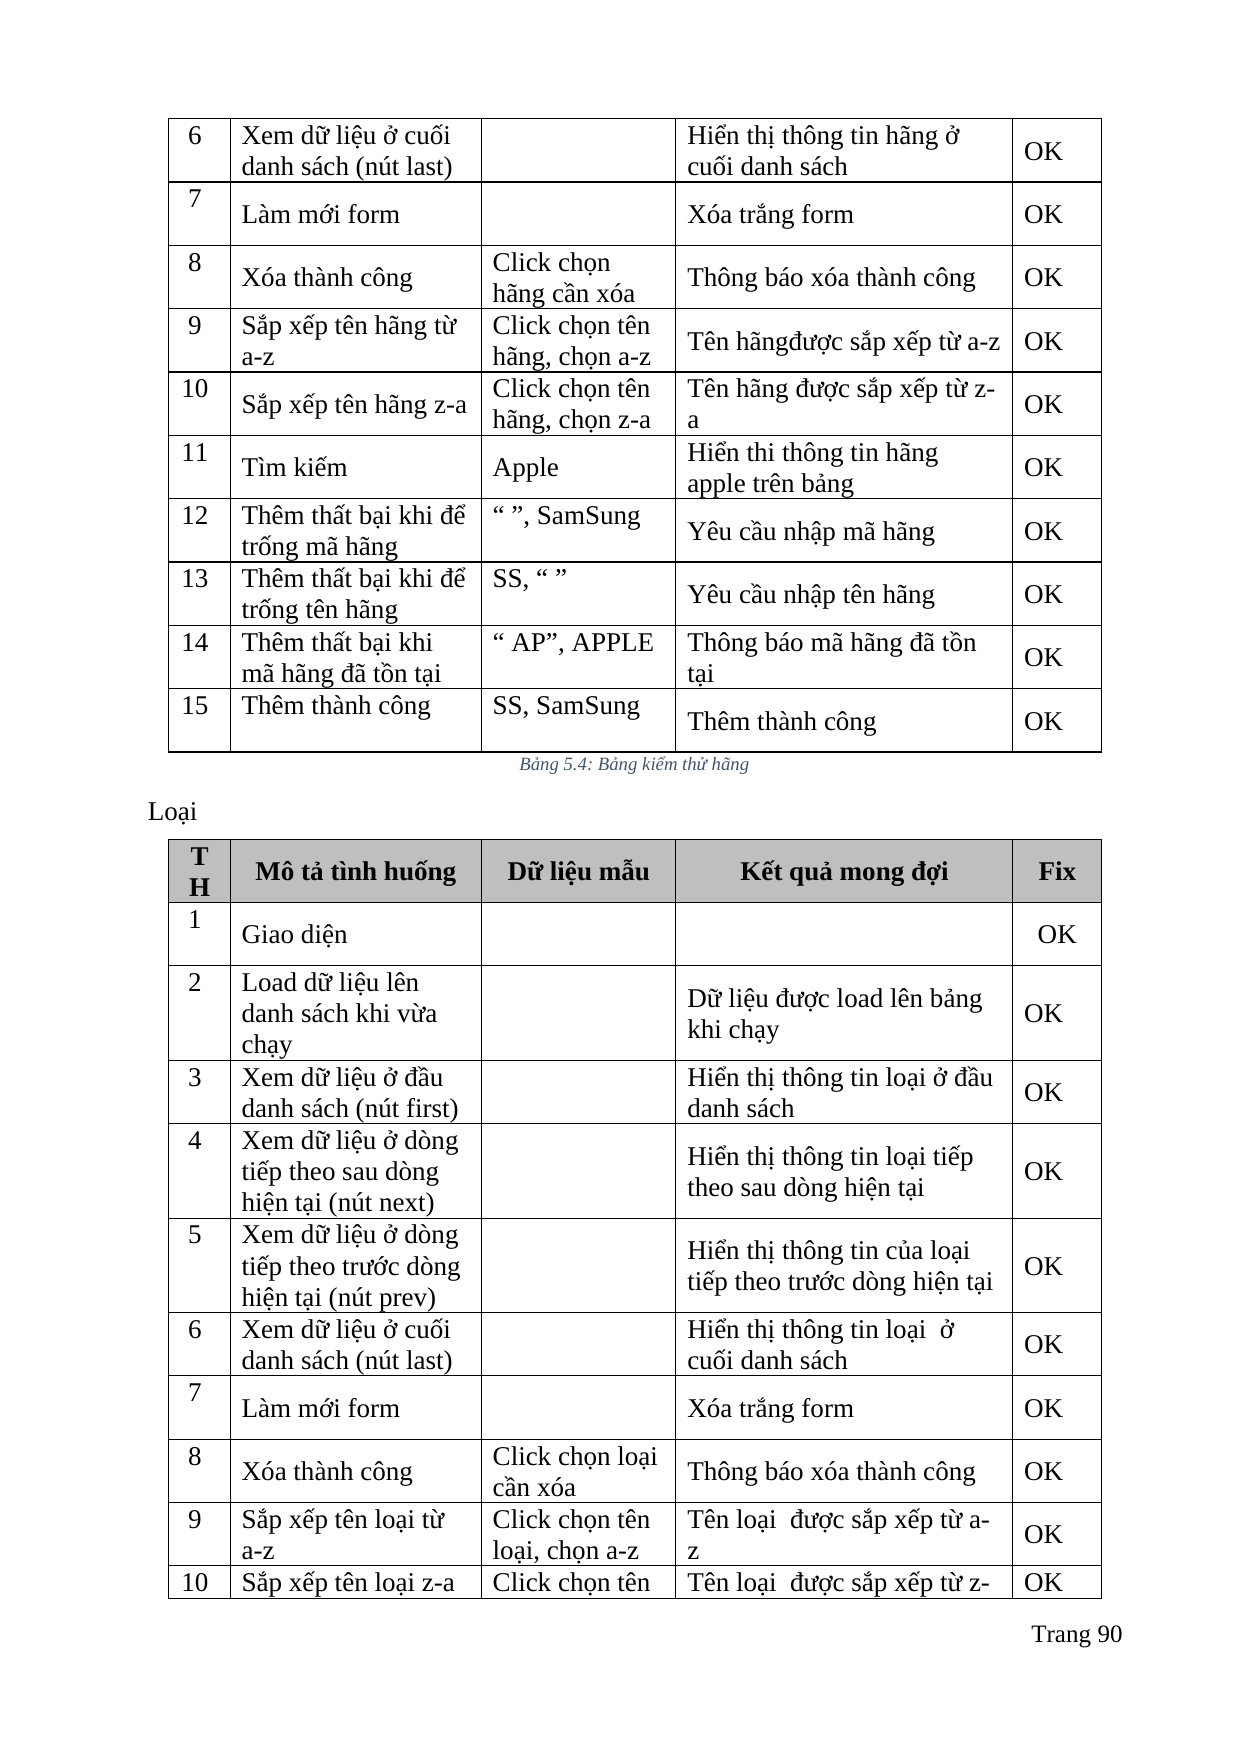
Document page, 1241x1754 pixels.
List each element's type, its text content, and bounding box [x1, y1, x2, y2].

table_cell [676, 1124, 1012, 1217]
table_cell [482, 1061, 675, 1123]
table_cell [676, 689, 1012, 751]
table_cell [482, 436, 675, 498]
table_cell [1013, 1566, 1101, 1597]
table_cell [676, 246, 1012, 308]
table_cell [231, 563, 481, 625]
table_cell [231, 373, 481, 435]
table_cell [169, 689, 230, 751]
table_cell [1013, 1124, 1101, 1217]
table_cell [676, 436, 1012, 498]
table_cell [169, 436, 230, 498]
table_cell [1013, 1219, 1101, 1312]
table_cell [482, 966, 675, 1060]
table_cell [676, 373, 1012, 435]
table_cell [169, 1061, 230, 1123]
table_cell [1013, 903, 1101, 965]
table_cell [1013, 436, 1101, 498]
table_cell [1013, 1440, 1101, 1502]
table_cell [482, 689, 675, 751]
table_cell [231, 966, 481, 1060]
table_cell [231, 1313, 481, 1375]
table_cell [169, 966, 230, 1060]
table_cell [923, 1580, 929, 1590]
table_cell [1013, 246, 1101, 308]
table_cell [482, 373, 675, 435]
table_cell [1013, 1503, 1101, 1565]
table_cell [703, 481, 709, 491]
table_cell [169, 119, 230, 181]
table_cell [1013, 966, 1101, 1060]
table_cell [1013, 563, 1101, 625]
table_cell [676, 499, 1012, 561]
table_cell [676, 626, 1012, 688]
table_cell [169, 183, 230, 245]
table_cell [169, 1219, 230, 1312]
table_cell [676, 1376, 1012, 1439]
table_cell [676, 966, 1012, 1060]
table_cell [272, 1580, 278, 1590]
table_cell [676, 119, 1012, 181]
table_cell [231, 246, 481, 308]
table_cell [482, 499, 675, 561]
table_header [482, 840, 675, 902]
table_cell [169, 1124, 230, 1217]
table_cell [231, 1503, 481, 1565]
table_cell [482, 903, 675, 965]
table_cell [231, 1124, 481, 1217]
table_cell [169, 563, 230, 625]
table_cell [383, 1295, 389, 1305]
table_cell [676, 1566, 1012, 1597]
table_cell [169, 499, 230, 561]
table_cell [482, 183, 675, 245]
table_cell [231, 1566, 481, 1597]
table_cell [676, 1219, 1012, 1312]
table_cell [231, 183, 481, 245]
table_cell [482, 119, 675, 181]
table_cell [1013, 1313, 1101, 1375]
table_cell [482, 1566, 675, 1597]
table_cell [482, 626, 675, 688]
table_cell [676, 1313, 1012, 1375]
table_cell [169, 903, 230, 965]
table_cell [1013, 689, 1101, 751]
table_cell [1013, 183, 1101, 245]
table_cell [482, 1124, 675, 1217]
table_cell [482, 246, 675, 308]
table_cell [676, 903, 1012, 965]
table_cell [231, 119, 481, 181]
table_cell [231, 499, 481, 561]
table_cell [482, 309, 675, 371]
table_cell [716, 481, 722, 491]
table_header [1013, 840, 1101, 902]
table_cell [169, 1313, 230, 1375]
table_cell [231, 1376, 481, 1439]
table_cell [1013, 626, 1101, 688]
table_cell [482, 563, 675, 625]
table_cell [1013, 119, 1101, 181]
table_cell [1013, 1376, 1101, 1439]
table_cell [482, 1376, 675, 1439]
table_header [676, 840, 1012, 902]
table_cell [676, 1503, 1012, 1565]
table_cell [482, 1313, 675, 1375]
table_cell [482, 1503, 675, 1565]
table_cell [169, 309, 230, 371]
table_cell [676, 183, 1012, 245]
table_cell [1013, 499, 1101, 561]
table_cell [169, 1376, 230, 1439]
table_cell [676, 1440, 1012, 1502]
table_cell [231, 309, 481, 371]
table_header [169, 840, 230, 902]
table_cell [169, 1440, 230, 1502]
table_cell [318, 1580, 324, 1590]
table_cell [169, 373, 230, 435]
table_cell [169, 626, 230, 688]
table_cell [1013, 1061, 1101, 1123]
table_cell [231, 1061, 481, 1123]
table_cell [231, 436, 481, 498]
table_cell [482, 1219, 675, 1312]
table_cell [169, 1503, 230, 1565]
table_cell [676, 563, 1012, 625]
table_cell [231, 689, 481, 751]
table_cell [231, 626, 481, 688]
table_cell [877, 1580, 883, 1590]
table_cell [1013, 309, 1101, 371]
text Loại [140, 795, 1122, 826]
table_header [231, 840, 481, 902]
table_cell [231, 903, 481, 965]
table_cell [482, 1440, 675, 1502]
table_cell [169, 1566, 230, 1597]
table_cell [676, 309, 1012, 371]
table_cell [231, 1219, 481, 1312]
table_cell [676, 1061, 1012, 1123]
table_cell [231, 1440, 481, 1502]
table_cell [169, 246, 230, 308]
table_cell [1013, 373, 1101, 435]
